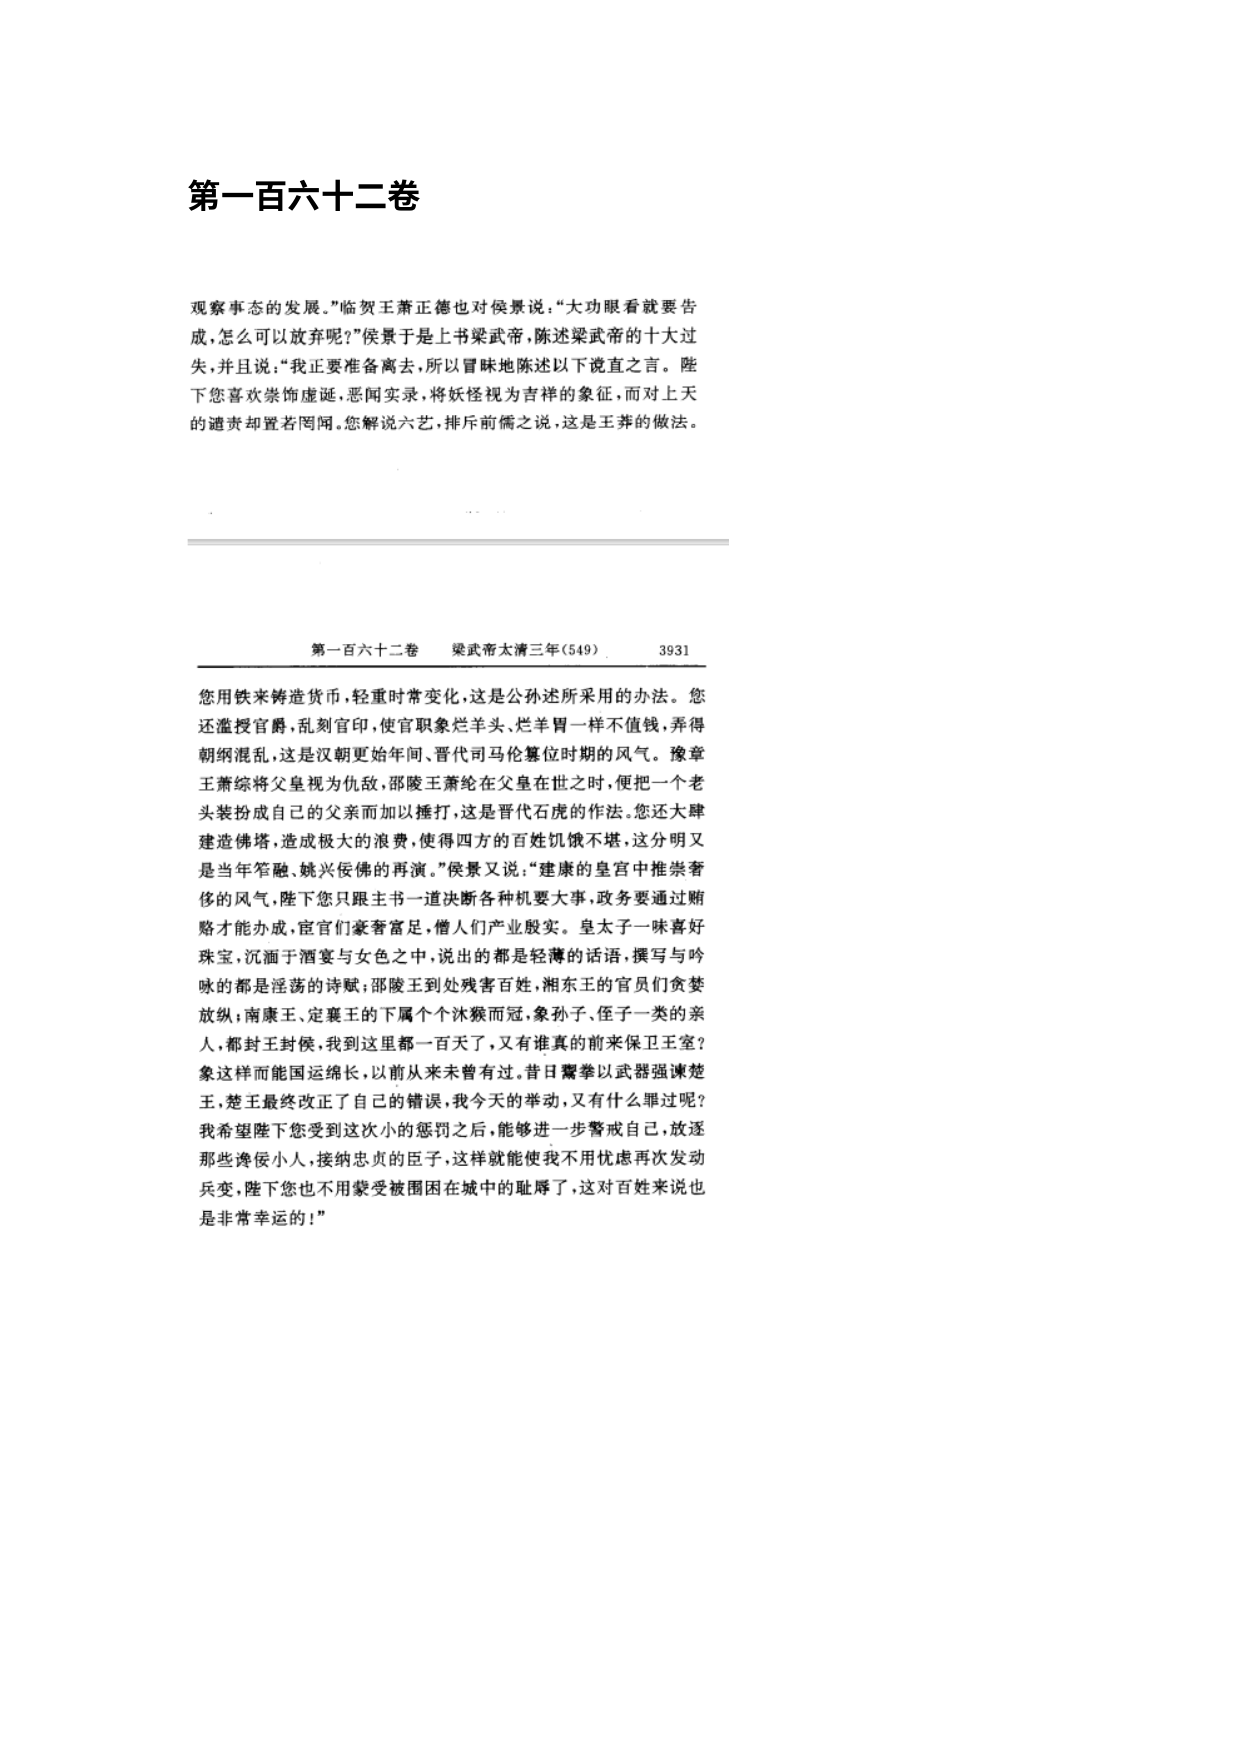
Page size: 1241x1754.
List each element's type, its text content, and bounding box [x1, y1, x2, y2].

picture [187, 289, 729, 1236]
subtitle 第一百六十二卷 [187, 162, 1053, 227]
